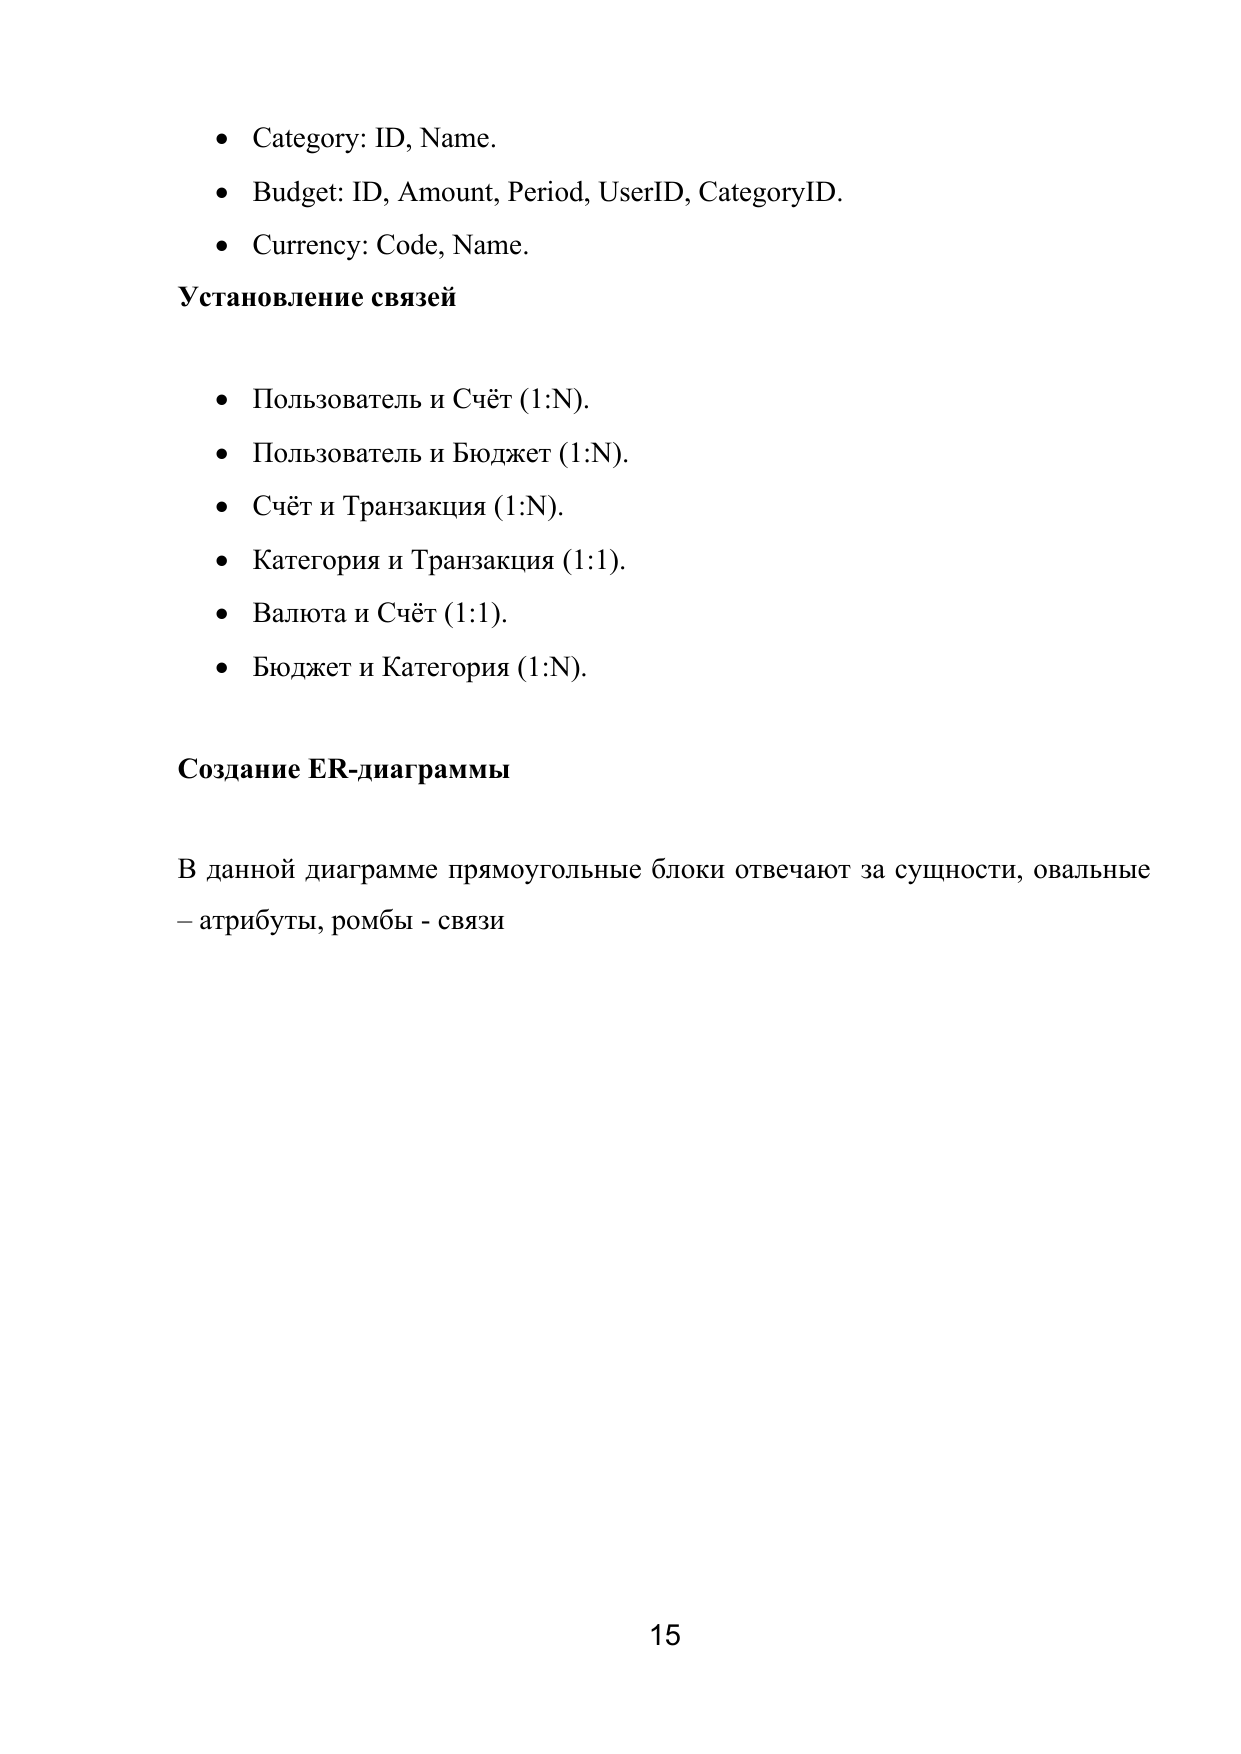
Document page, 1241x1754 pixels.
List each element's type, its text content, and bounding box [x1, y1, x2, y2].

list Category: ID, Name. [215, 118, 1152, 154]
list Бюджет и Категория (1:N). [215, 647, 1152, 683]
list Пользователь и Счёт (1:N). [215, 379, 1152, 415]
text В данной диаграмме прямоугольные блоки отвечают за сущности, овальные – атрибуты, ромбы - связи [177, 852, 1152, 935]
text Создание ER-диаграммы [177, 751, 1152, 784]
list Пользователь и Бюджет (1:N). [215, 433, 1152, 469]
list Budget: ID, Amount, Period, UserID, CategoryID. [215, 172, 1152, 207]
list Категория и Транзакция (1:1). [215, 540, 1152, 576]
list Счёт и Транзакция (1:N). [215, 486, 1152, 522]
list Валюта и Счёт (1:1). [215, 593, 1152, 629]
list Currency: Code, Name. [215, 225, 1152, 261]
text Установление связей [177, 279, 1152, 312]
